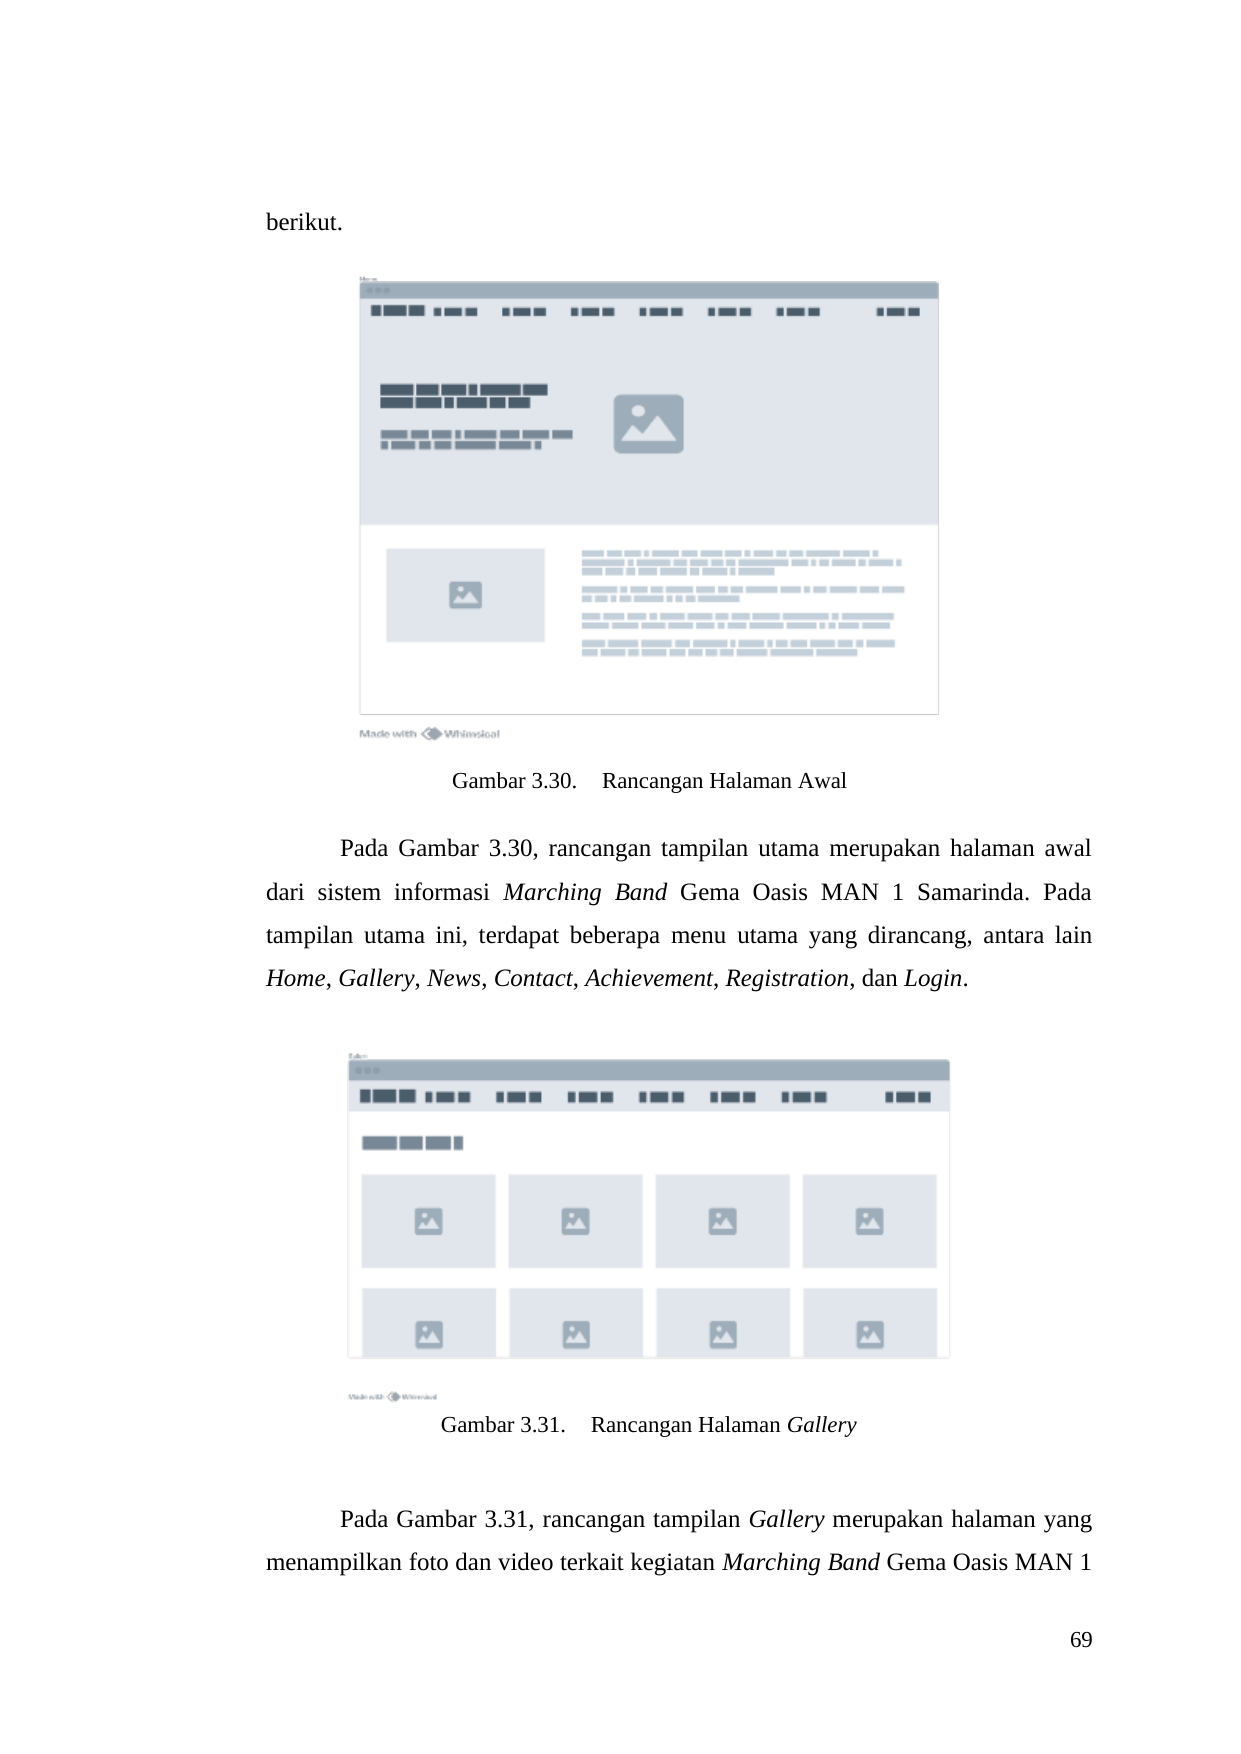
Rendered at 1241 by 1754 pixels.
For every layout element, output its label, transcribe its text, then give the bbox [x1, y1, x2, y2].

text Pada Gambar 3.30, rancangan tampilan utama merupakan halaman awal dari sistem informasi Marching Band Gema Oasis MAN 1 Samarinda. Pada tampilan utama ini, terdapat beberapa menu utama yang dirancang, antara lain Home, Gallery, News, Contact, Achievement, Registration, dan Login. [266, 833, 1092, 992]
picture [329, 1032, 970, 1412]
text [266, 1504, 1092, 1576]
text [266, 207, 1092, 236]
picture [329, 250, 970, 754]
list Rancangan Halaman Awal [207, 768, 1092, 794]
list Rancangan Halaman Gallery [207, 1412, 1092, 1438]
